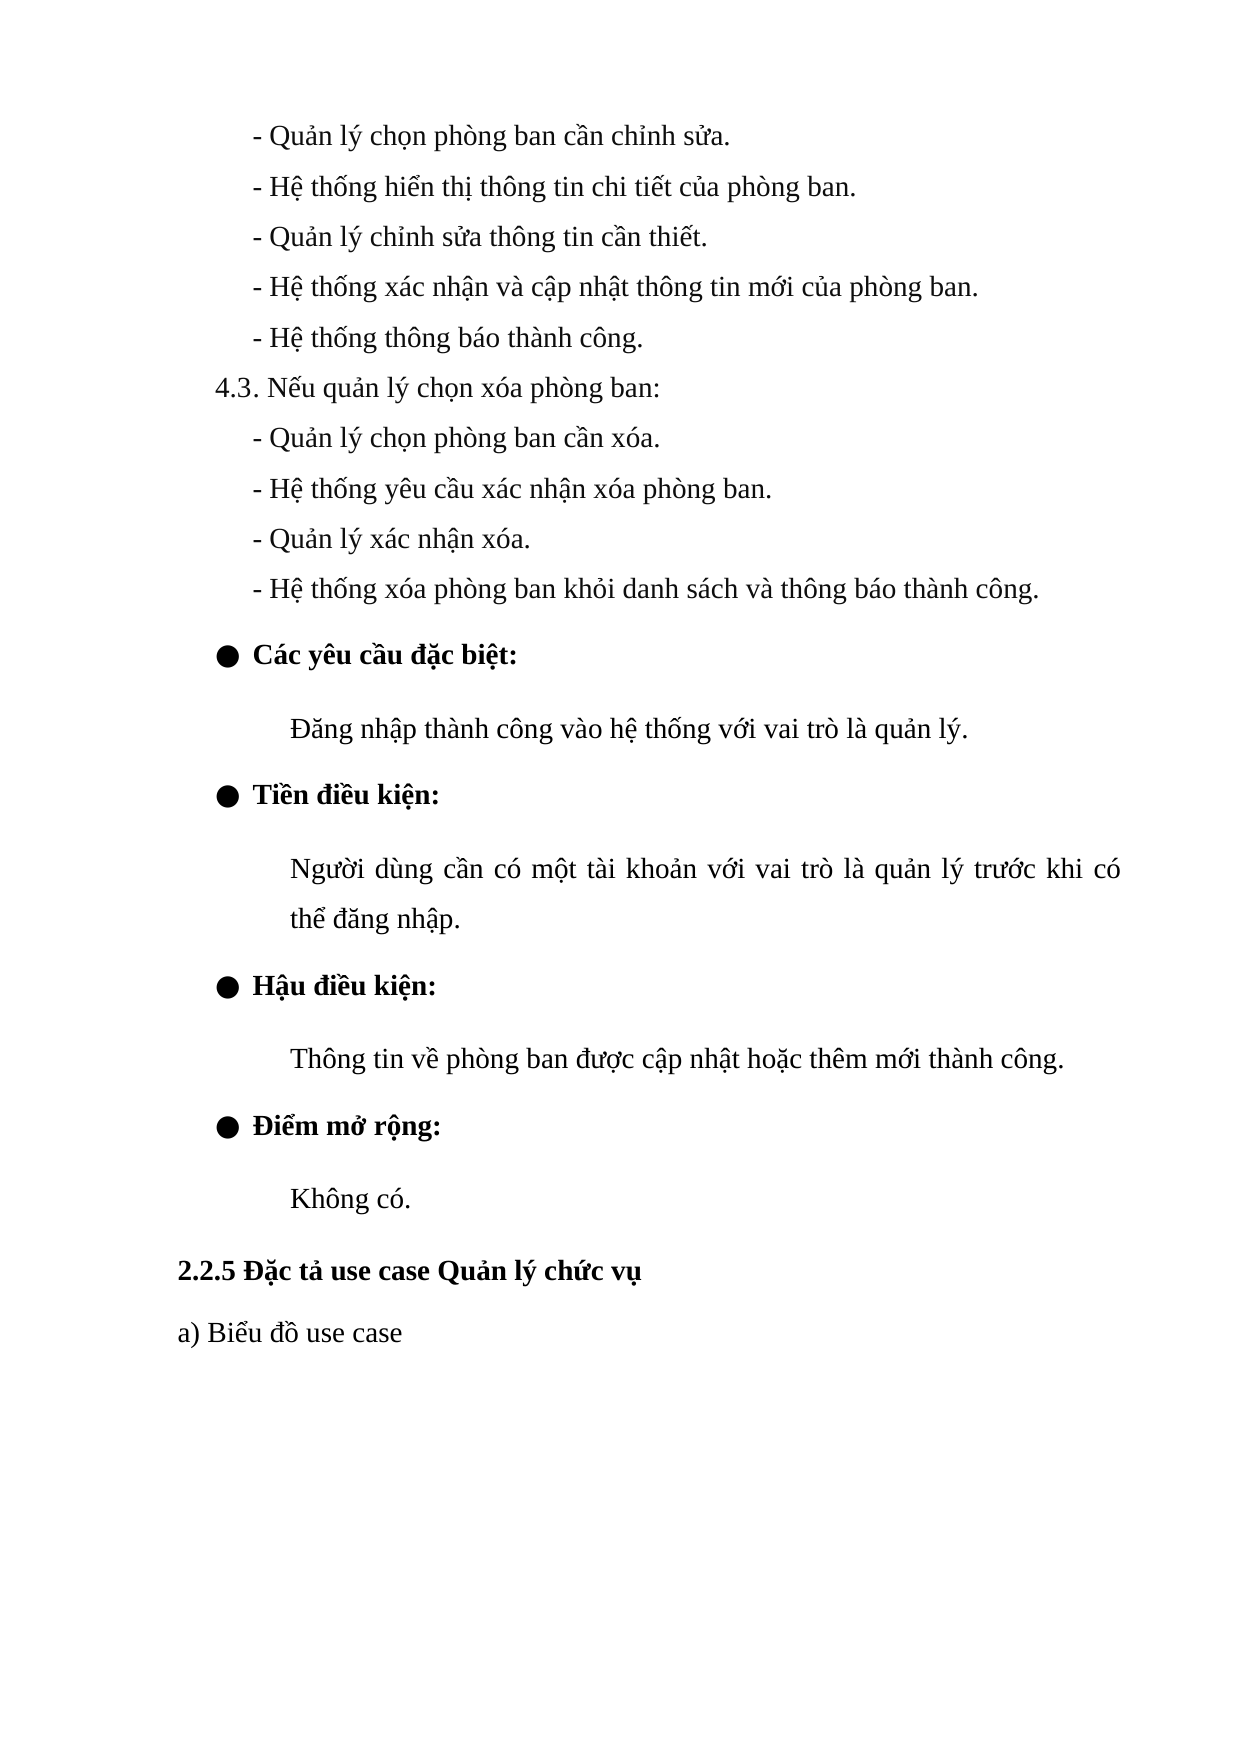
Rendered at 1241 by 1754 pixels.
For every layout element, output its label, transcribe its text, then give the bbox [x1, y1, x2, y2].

list Điểm mở rộng: [215, 1092, 1122, 1152]
subtitle 2.2.5 Đặc tả use case Quản lý chức vụ [177, 1253, 1122, 1286]
list Hậu điều kiện: [215, 952, 1122, 1012]
text Đăng nhập thành công vào hệ thống với vai trò là quản lý. [290, 711, 1122, 745]
list Tiền điều kiện: [215, 762, 1122, 821]
text Không có. [290, 1182, 1122, 1215]
text Thông tin về phòng ban được cập nhật hoặc thêm mới thành công. [290, 1042, 1122, 1075]
text - Quản lý chọn phòng ban cần xóa. [252, 420, 1122, 454]
text - Quản lý xác nhận xóa. [252, 521, 1122, 554]
text - Quản lý chỉnh sửa thông tin cần thiết. [252, 219, 1122, 253]
text - Hệ thống xác nhận và cập nhật thông tin mới của phòng ban. [252, 269, 1122, 303]
list . Nếu quản lý chọn xóa phòng ban: [215, 370, 1122, 404]
text - Quản lý chọn phòng ban cần chỉnh sửa. [252, 118, 1122, 152]
text Người dùng cần có một tài khoản với vai trò là quản lý trước khi có thể đăng nhập. [290, 851, 1122, 935]
text - Hệ thống yêu cầu xác nhận xóa phòng ban. [252, 471, 1122, 504]
text - Hệ thống hiển thị thông tin chi tiết của phòng ban. [252, 169, 1122, 202]
text - Hệ thống xóa phòng ban khỏi danh sách và thông báo thành công. [252, 571, 1122, 605]
list Các yêu cầu đặc biệt: [215, 622, 1122, 681]
text - Hệ thống thông báo thành công. [252, 320, 1122, 353]
text a) Biểu đồ use case [177, 1316, 1122, 1349]
